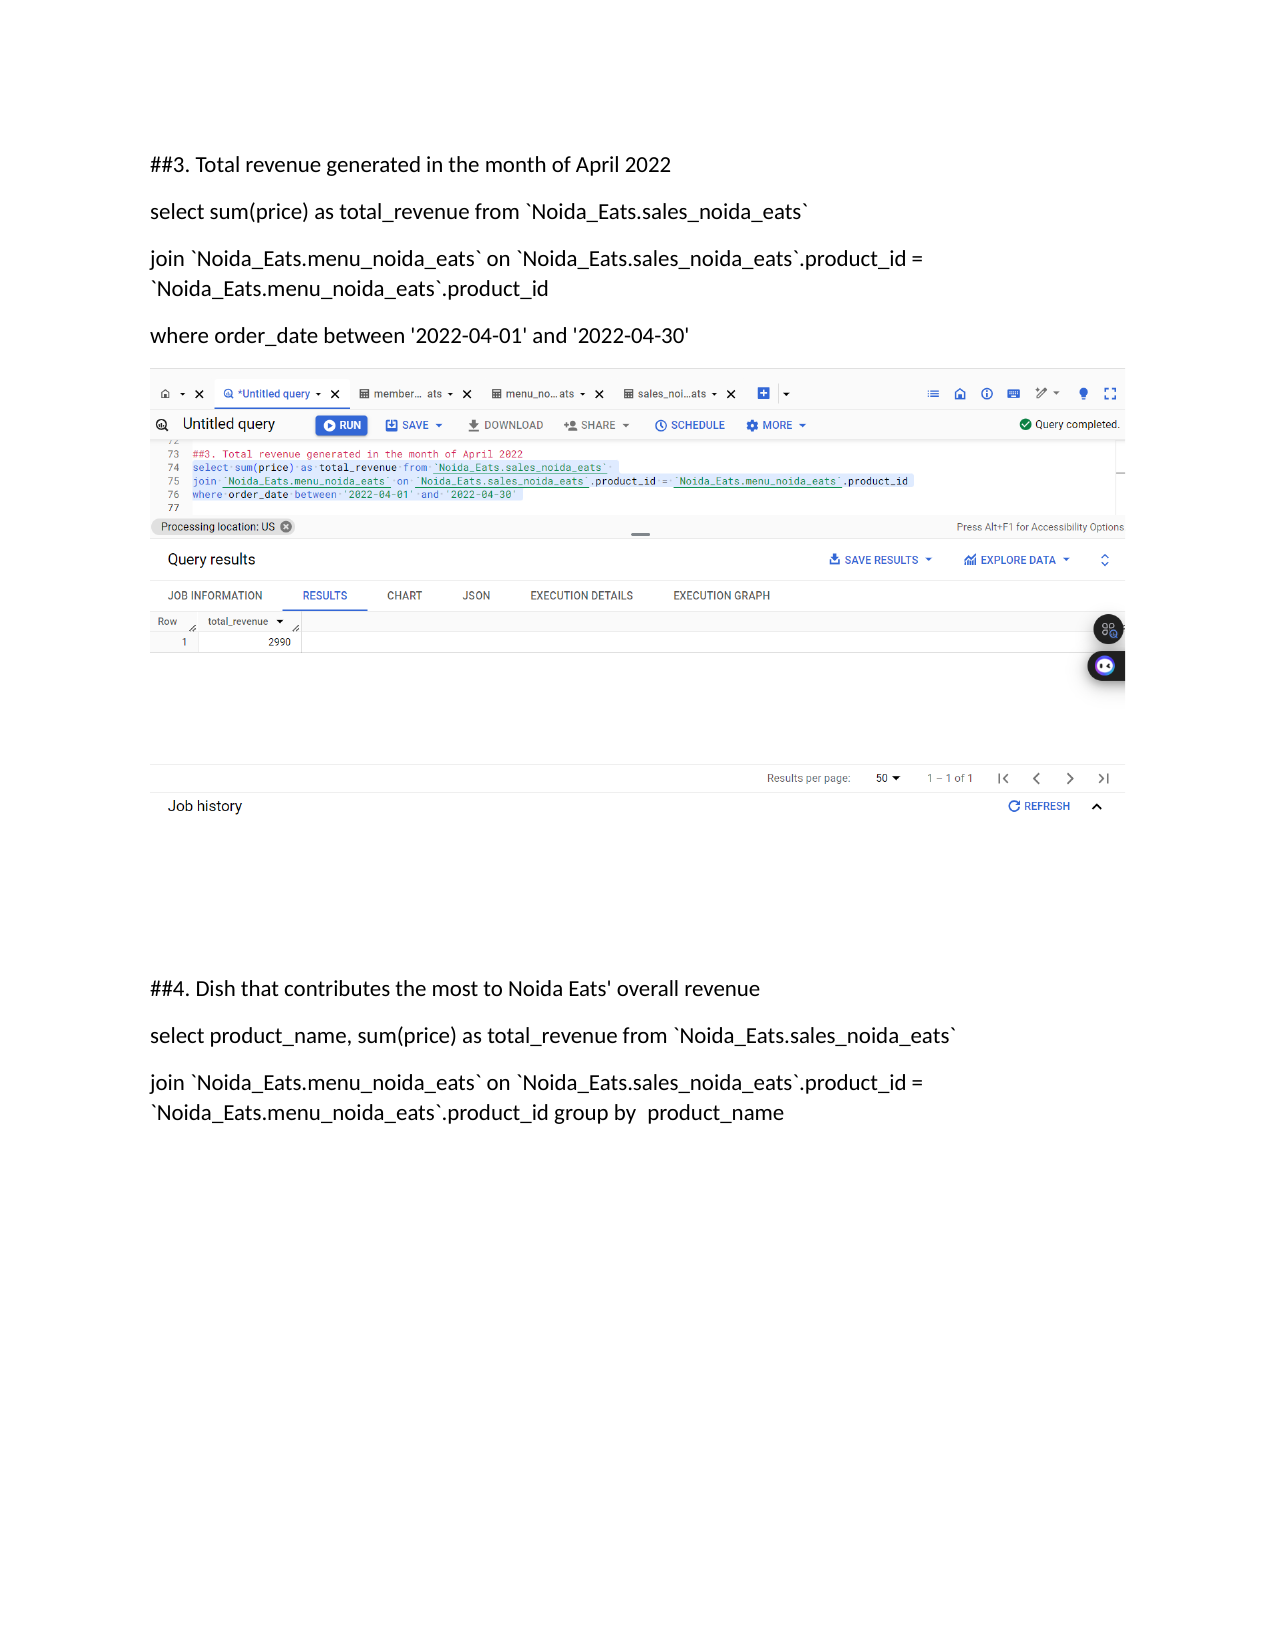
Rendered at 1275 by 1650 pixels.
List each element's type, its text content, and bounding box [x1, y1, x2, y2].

text join `Noida_Eats.menu_noida_eats` on `Noida_Eats.sales_noida_eats`.product_id = `Noida_Eats.menu_noida_eats`.product_id [150, 244, 1125, 302]
text join `Noida_Eats.menu_noida_eats` on `Noida_Eats.sales_noida_eats`.product_id = `Noida_Eats.menu_noida_eats`.product_id group by product_name [150, 1068, 1125, 1126]
picture [150, 367, 1125, 815]
text where order_date between '2022-04-01' and '2022-04-30' [150, 321, 1125, 349]
text ##4. Dish that contributes the most to Noida Eats' overall revenue [150, 974, 1125, 1002]
text select sum(price) as total_revenue from `Noida_Eats.sales_noida_eats` [150, 197, 1125, 225]
text ##3. Total revenue generated in the month of April 2022 [150, 150, 1125, 178]
text select product_name, sum(price) as total_revenue from `Noida_Eats.sales_noida_eats` [150, 1021, 1125, 1049]
